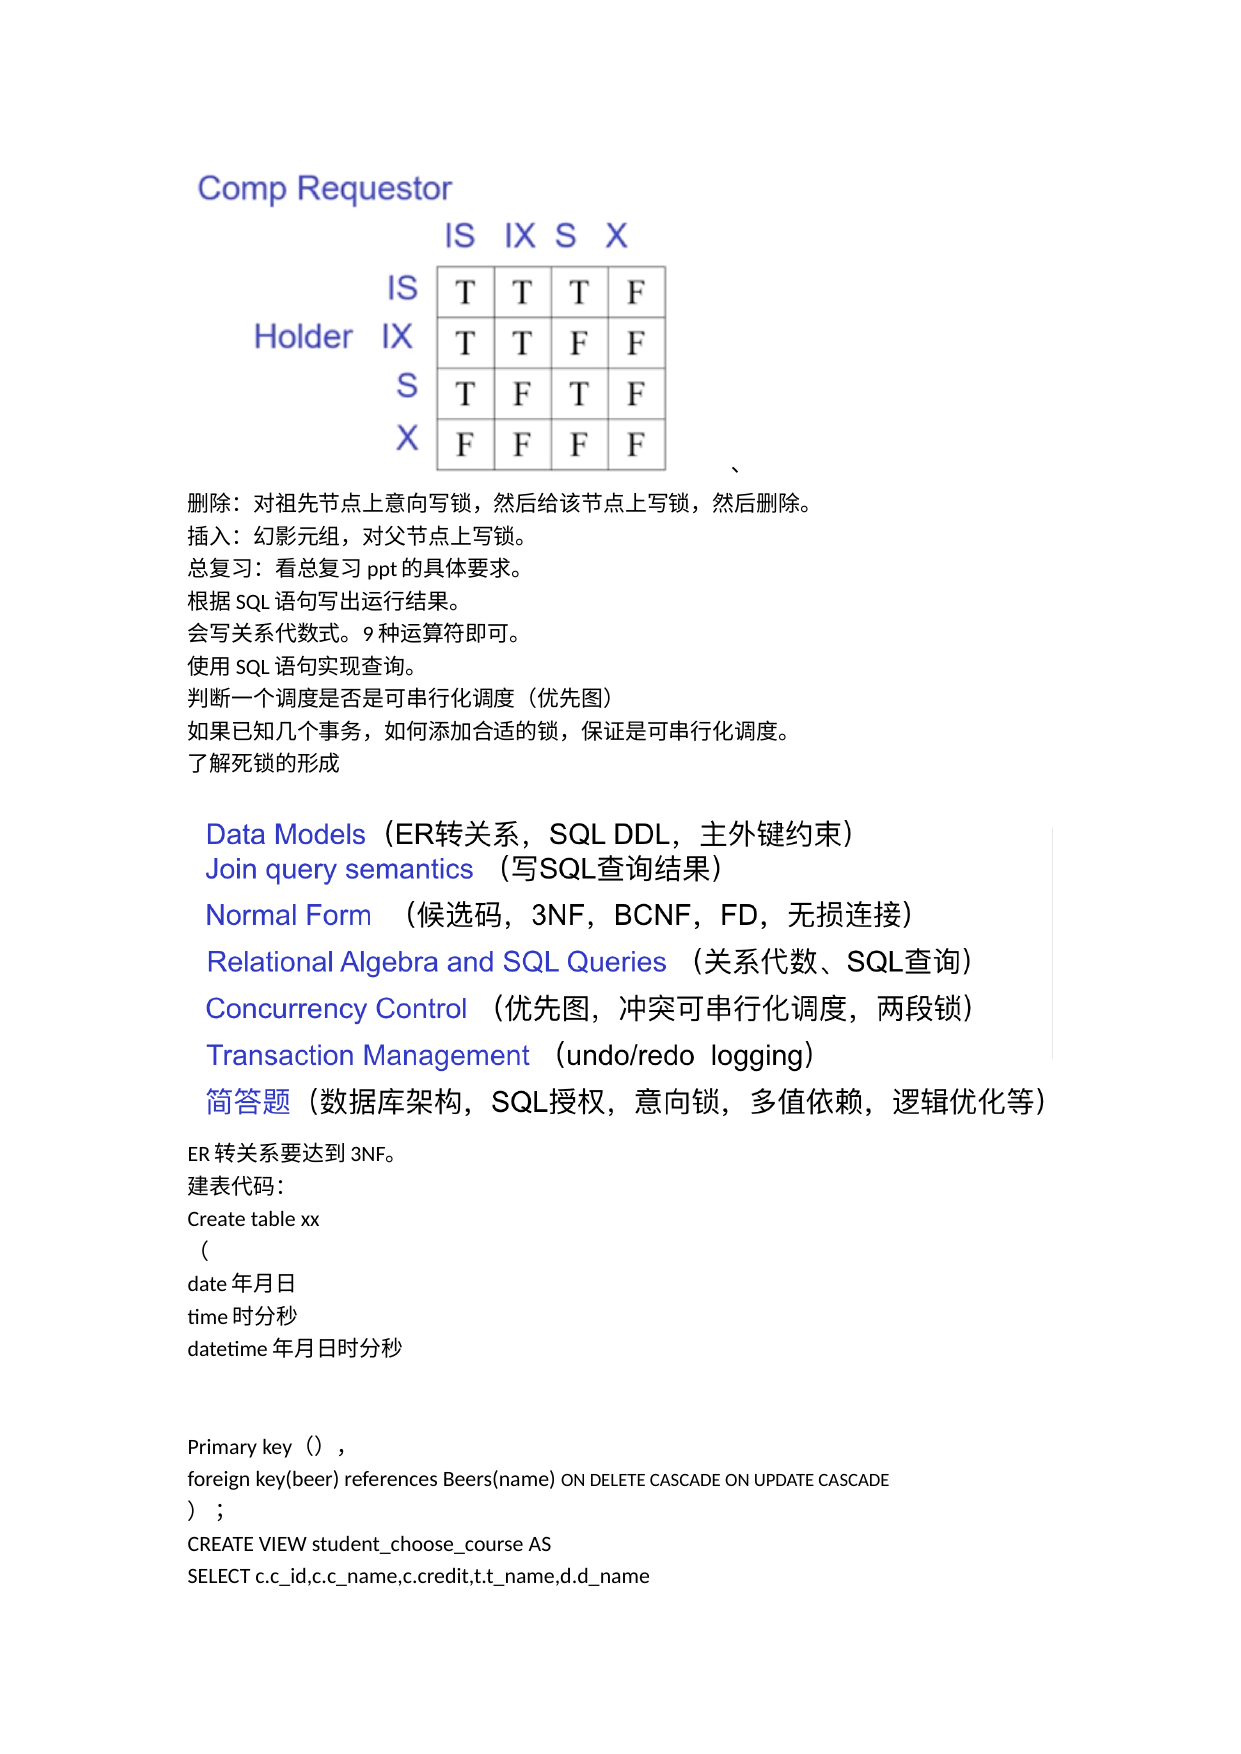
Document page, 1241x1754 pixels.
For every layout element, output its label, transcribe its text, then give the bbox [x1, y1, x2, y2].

list 删除：对祖先节点上意向写锁，然后给该节点上写锁，然后删除。 [187, 487, 1053, 519]
list datetime年月日时分秒 [187, 1332, 1053, 1364]
list Primary key（）， [187, 1429, 1053, 1462]
list CREATE VIEW student_choose_course AS [187, 1527, 1053, 1559]
list 使用SQL语句实现查询。 [187, 649, 1053, 682]
list time时分秒 [187, 1299, 1053, 1332]
list 总复习：看总复习ppt的具体要求。 [187, 552, 1053, 584]
list 建表代码： [187, 1169, 1053, 1202]
list 插入：幻影元组，对父节点上写锁。 [187, 519, 1053, 552]
list 会写关系代数式。9种运算符即可。 [187, 617, 1053, 649]
list 判断一个调度是否是可串行化调度（优先图） [187, 682, 1053, 714]
list ER转关系要达到3NF。 [187, 1137, 1053, 1169]
list foreign key(beer) references Beers(name) ON DELETE CASCADE ON UPDATE CASCADE [187, 1462, 1053, 1494]
list ）； [187, 1494, 1053, 1527]
list 根据SQL语句写出运行结果。 [187, 584, 1053, 617]
picture [187, 163, 724, 479]
list （ [187, 1234, 1053, 1267]
picture [187, 812, 1053, 1121]
list 如果已知几个事务，如何添加合适的锁，保证是可串行化调度。 [187, 714, 1053, 747]
list 了解死锁的形成 [187, 747, 1053, 779]
list SELECT c.c_id,c.c_name,c.credit,t.t_name,d.d_name [187, 1559, 1053, 1592]
list Create table xx [187, 1202, 1053, 1234]
list date年月日 [187, 1267, 1053, 1299]
